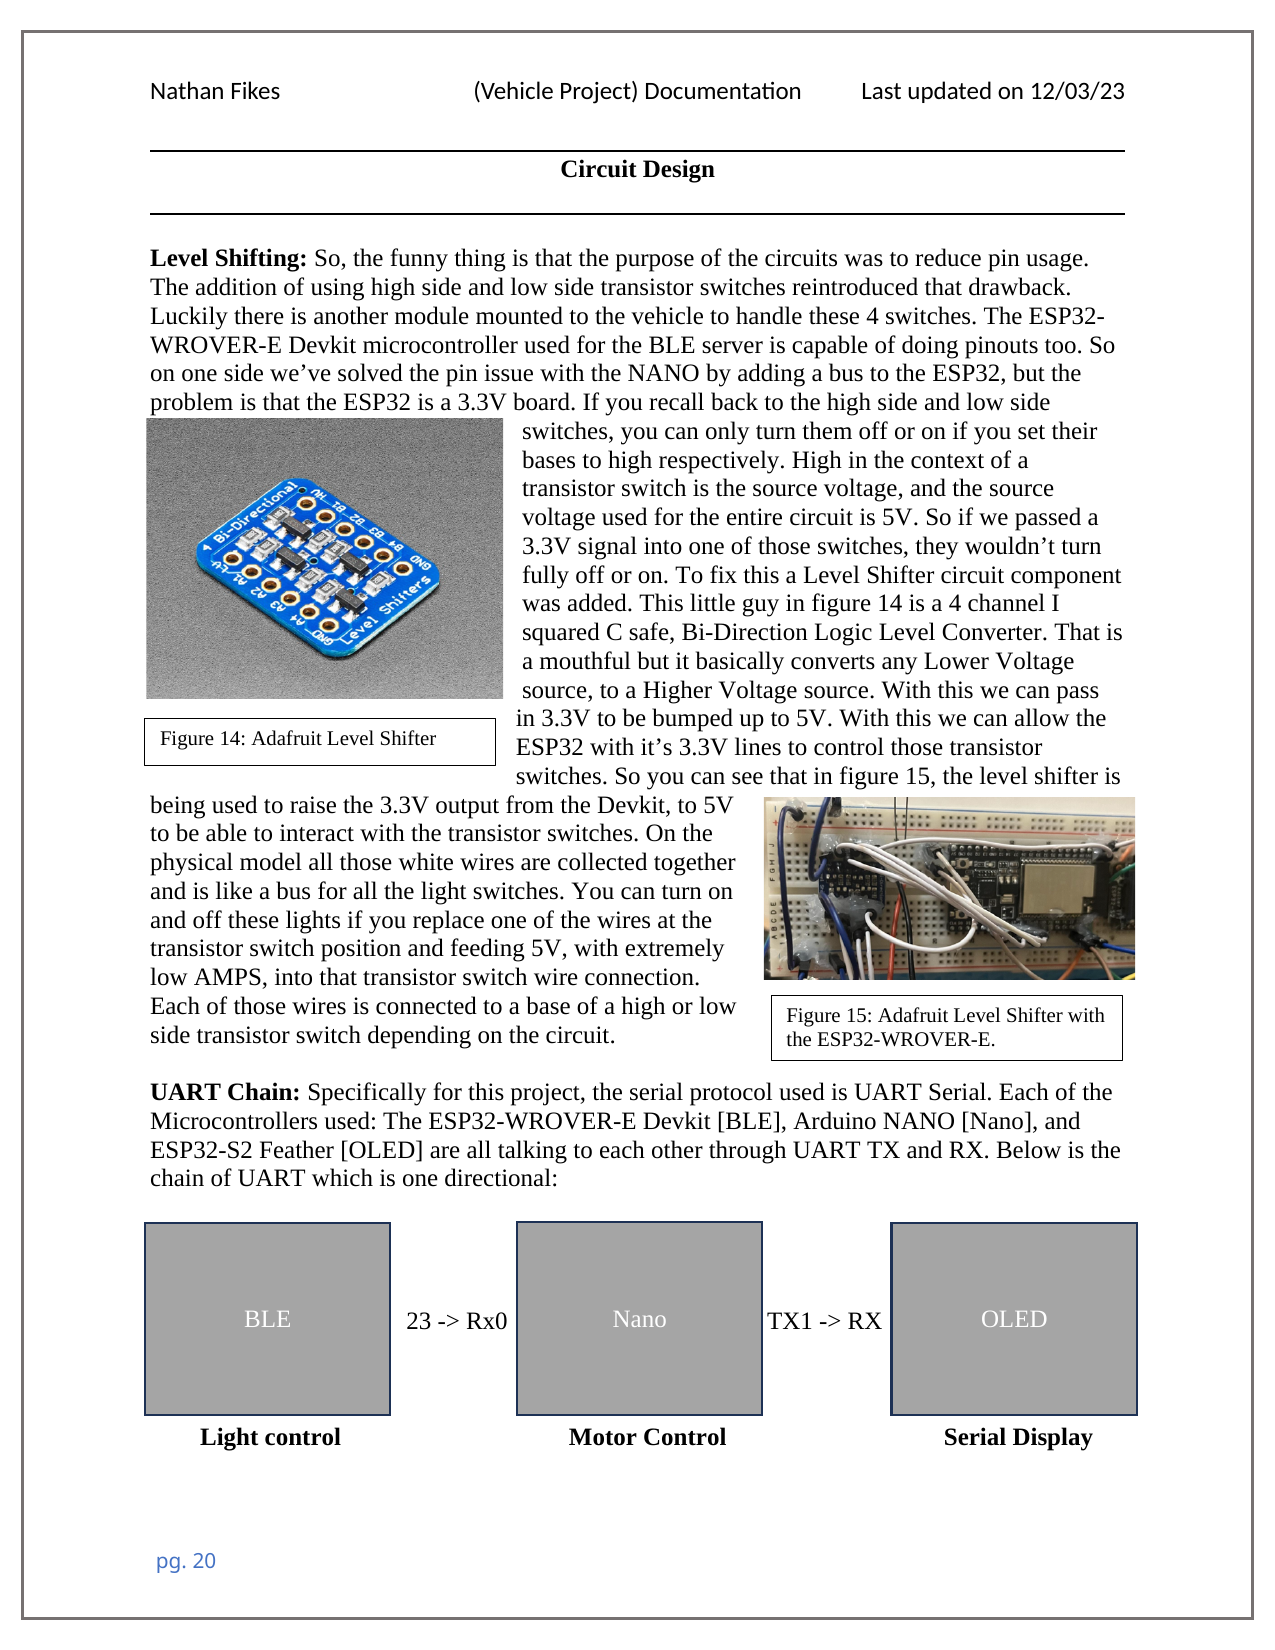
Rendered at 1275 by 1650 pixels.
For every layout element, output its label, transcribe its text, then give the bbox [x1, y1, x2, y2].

text Circuit Design [150, 152, 1125, 182]
text UART Chain: Specifically for this project, the serial protocol used is UART Serial. Each of the Microcontrollers used: The ESP32-WROVER-E Devkit [BLE], Arduino NANO [Nano], and ESP32-S2 Feather [OLED] are all talking to each other through UART TX and RX. Below is the chain of UART which is one directional: [150, 1077, 1125, 1192]
picture [144, 418, 503, 698]
text Light control Motor Control Serial Display [150, 1422, 1125, 1451]
text Level Shifting: So, the funny thing is that the purpose of the circuits was to reduce pin usage. The addition of using high side and low side transistor switches reintroduced that drawback. Luckily there is another module mounted to the vehicle to handle these 4 switches. The ESP32-WROVER-E Devkit microcontroller used for the BLE server is capable of doing pinouts too. So on one side we’ve solved the pin issue with the NANO by adding a bus to the ESP32, but the problem is that the ESP32 is a 3.3V board. If you recall back to the high side and low side switches, you can only turn them off or on if you set their bases to high respectively. High in the context of a transistor switch is the source voltage, and the source voltage used for the entire circuit is 5V. So if we passed a 3.3V signal into one of those switches, they wouldn’t turn fully off or on. To fix this a Level Shifter circuit component was added. This little guy in figure 14 is a 4 channel I squared C safe, Bi-Direction Logic Level Converter. That is a mouthful but it basically converts any Lower Voltage source, to a Higher Voltage source. With this we can pass in 3.3V to be bumped up to 5V. With this we can allow the ESP32 with it’s 3.3V lines to control those transistor switches. So you can see that in figure 15, the level shifter is being used to raise the 3.3V output from the Devkit, to 5V to be able to interact with the transistor switches. On the physical model all those white wires are collected together and is like a bus for all the light switches. You can turn on and off these lights if you replace one of the wires at the transistor switch position and feeding 5V, with extremely low AMPS, into that transistor switch wire connection. Each of those wires is connected to a base of a high or low side transistor switch depending on the circuit. [150, 243, 1125, 1048]
picture [762, 797, 1135, 979]
